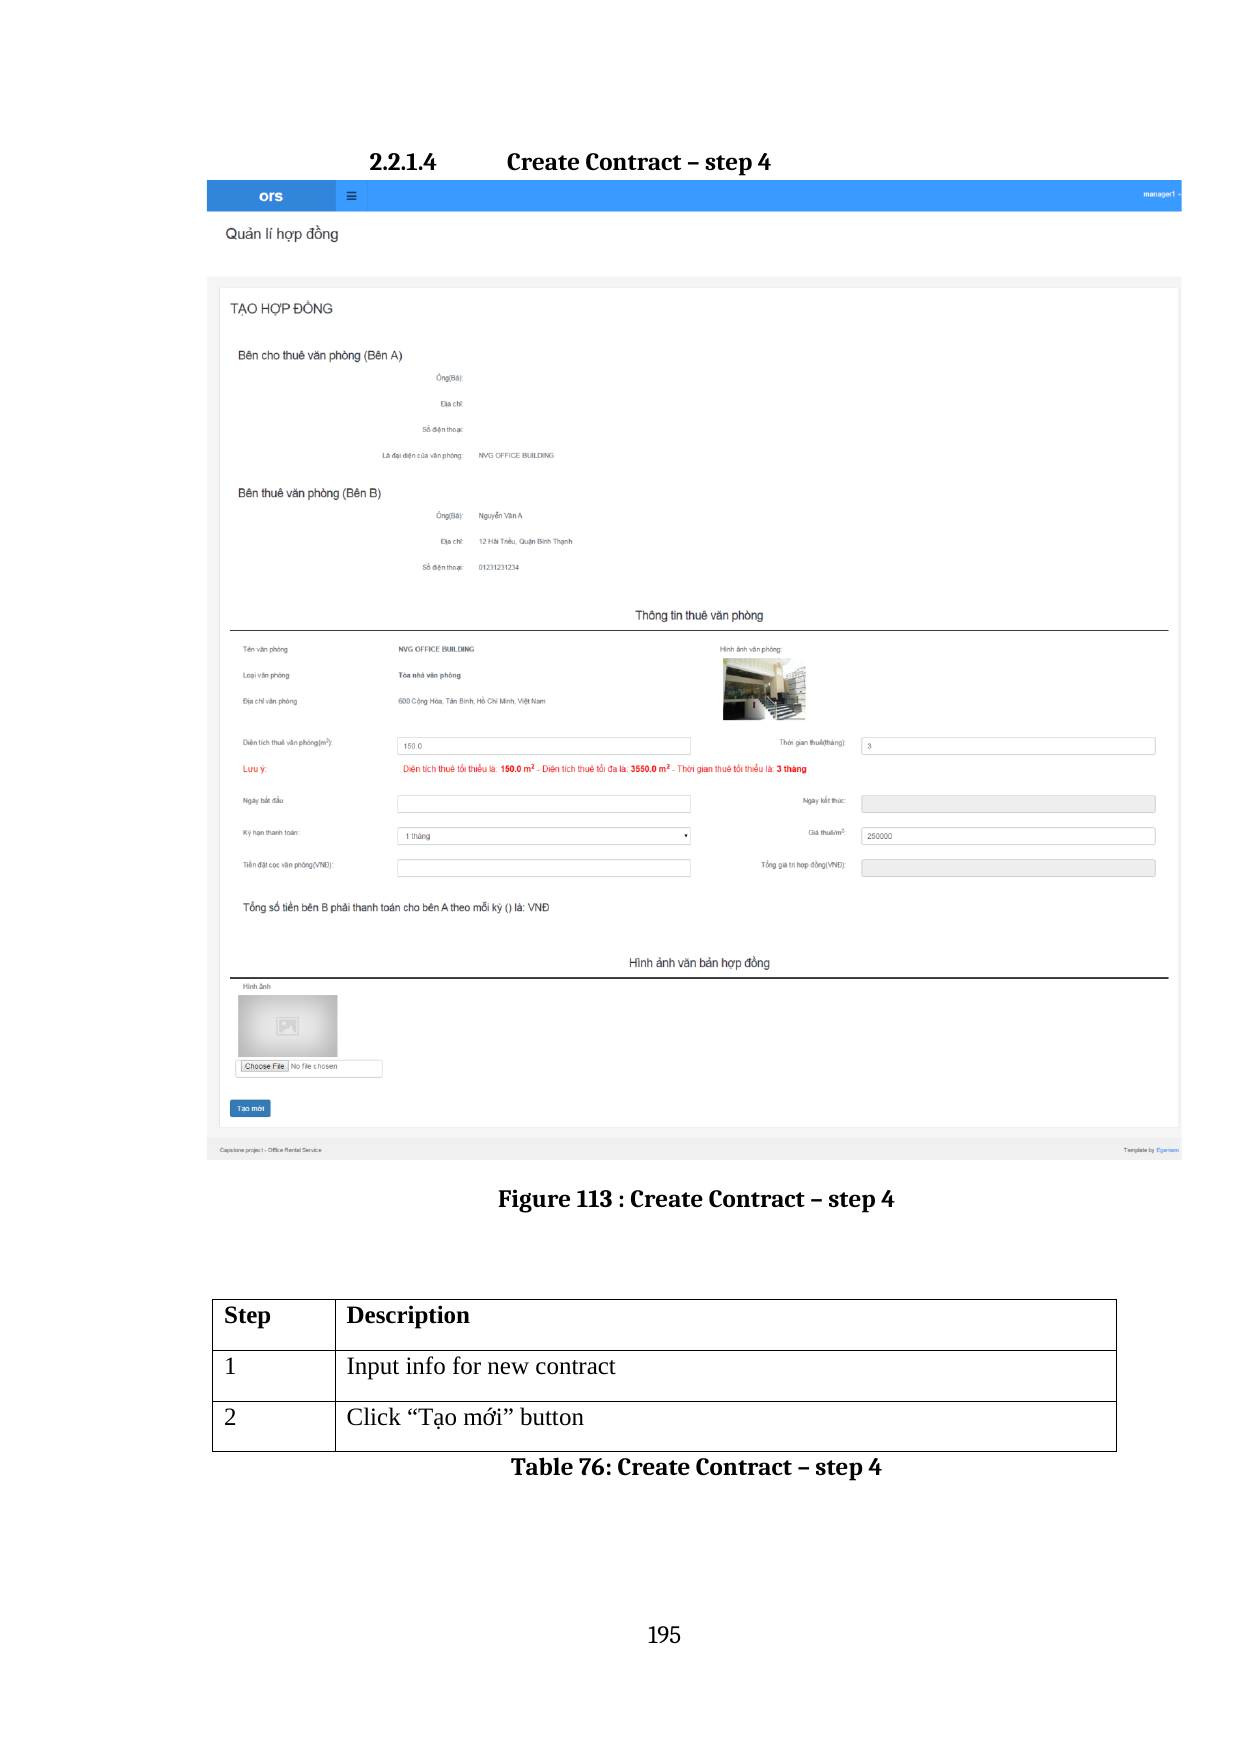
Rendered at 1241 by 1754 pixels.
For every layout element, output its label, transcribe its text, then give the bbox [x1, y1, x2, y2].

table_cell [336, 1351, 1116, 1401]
subtitle Create Contract – step 4 [369, 148, 1122, 176]
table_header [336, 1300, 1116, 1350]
list Table 76: Create Contract – step 4 [271, 1452, 1122, 1481]
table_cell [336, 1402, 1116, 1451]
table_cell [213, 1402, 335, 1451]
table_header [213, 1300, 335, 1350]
picture [206, 180, 1182, 1160]
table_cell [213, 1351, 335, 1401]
list Figure 113 : Create Contract – step 4 [271, 1185, 1122, 1213]
